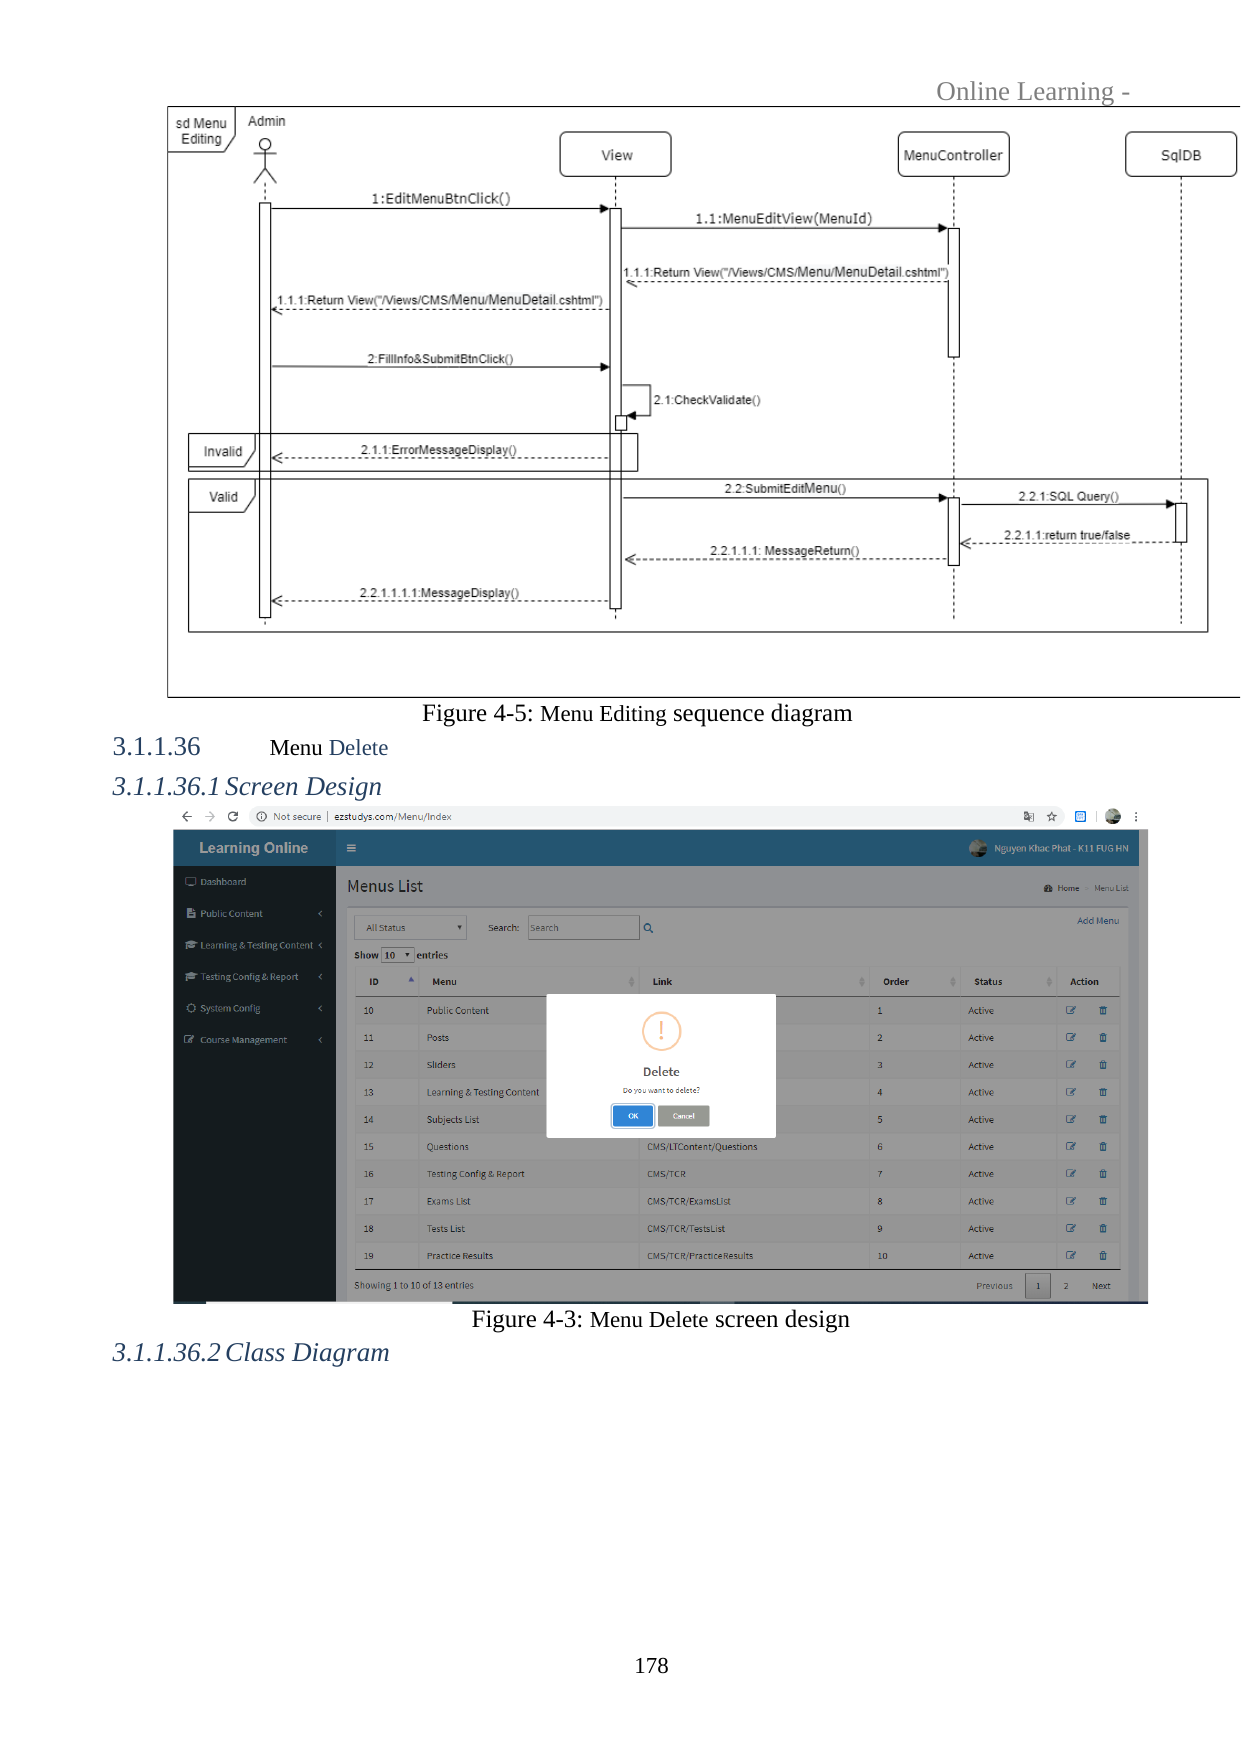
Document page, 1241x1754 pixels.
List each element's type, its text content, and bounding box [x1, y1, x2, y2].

text Figure 4-3: Menu Delete screen design [112, 1304, 1209, 1332]
subtitle Screen Design [112, 770, 1209, 802]
picture [167, 106, 1241, 698]
subtitle Menu Delete [112, 731, 1209, 762]
subtitle Class Diagram [112, 1337, 1209, 1368]
text Figure 4-5: Menu Editing sequence diagram [422, 698, 1209, 726]
picture [173, 806, 1149, 1304]
